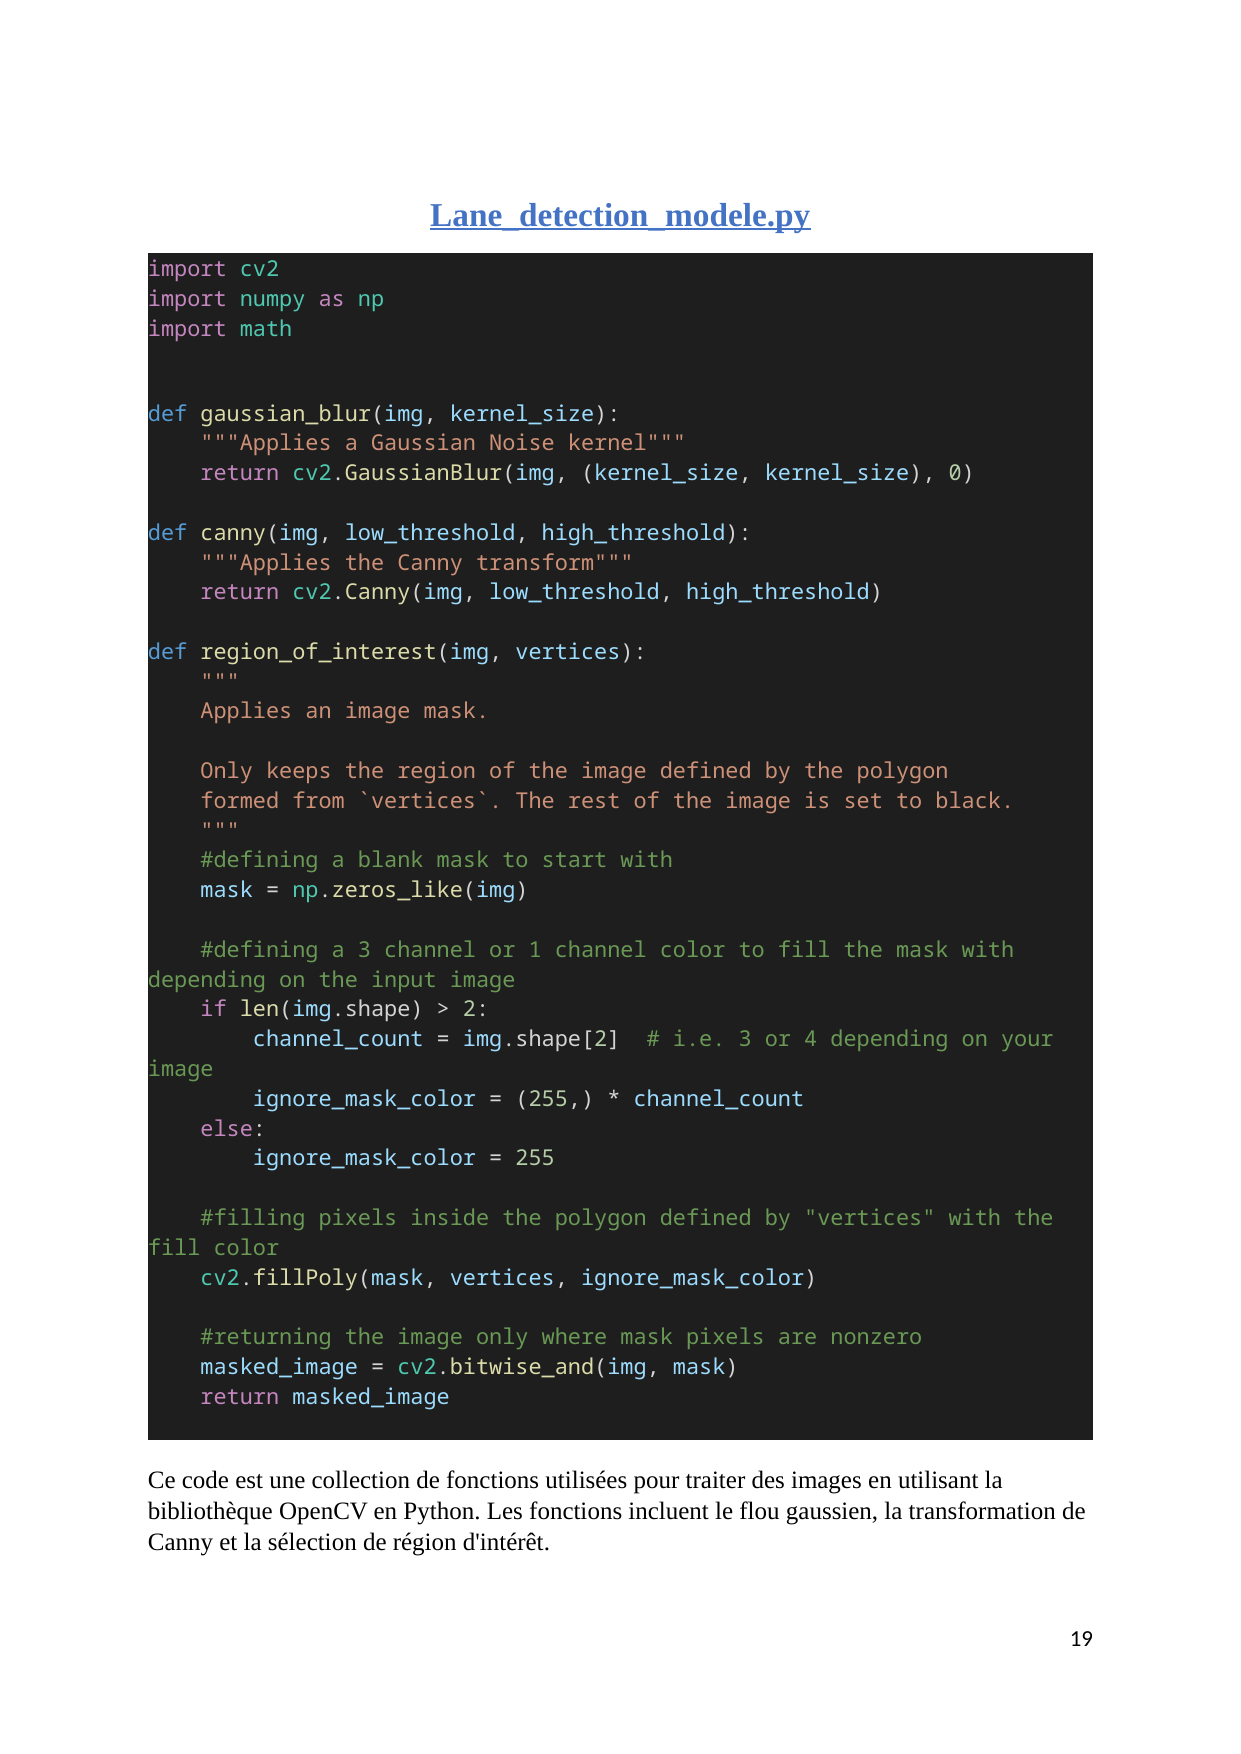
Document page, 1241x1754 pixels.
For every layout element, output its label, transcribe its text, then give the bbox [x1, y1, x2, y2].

text """Applies a Gaussian Noise kernel""" [148, 427, 1093, 457]
text masked_image = cv2.bitwise_and(img, mask) [148, 1351, 1093, 1381]
text def canny(img, low_threshold, high_threshold): [148, 517, 1093, 546]
text #filling pixels inside the polygon defined by "vertices" with the fill color [148, 1202, 1093, 1261]
text Applies an image mask. [148, 695, 1093, 725]
text else: [148, 1112, 1093, 1142]
text #defining a 3 channel or 1 channel color to fill the mask with depending on the input image [148, 934, 1093, 993]
text #returning the image only where mask pixels are nonzero [148, 1321, 1093, 1351]
text Lane_detection_modele.py [148, 195, 1093, 234]
text #defining a blank mask to start with [148, 844, 1093, 874]
text """Applies the Canny transform""" [148, 546, 1093, 576]
text ignore_mask_color = (255,) * channel_count [148, 1083, 1093, 1112]
text channel_count = img.shape[2] # i.e. 3 or 4 depending on your image [148, 1023, 1093, 1083]
text def region_of_interest(img, vertices): [148, 636, 1093, 666]
text return cv2.Canny(img, low_threshold, high_threshold) [148, 576, 1093, 606]
text import numpy as np [148, 283, 1093, 313]
text import math [148, 313, 1093, 343]
text Ce code est une collection de fonctions utilisées pour traiter des images en utilisant la bibliothèque OpenCV en Python. Les fonctions incluent le flou gaussien, la transformation de Canny et la sélection de région d'intérêt. [148, 1465, 1093, 1556]
text def gaussian_blur(img, kernel_size): [148, 397, 1093, 427]
text if len(img.shape) > 2: [148, 993, 1093, 1023]
text """ [148, 814, 1093, 844]
text cv2.fillPoly(mask, vertices, ignore_mask_color) [148, 1261, 1093, 1291]
text """ [148, 666, 1093, 695]
text import cv2 [148, 253, 1093, 283]
text formed from `vertices`. The rest of the image is set to black. [148, 785, 1093, 814]
text return cv2.GaussianBlur(img, (kernel_size, kernel_size), 0) [148, 457, 1093, 487]
text return masked_image [148, 1381, 1093, 1410]
text ignore_mask_color = 255 [148, 1142, 1093, 1172]
text Only keeps the region of the image defined by the polygon [148, 755, 1093, 785]
text mask = np.zeros_like(img) [148, 874, 1093, 904]
